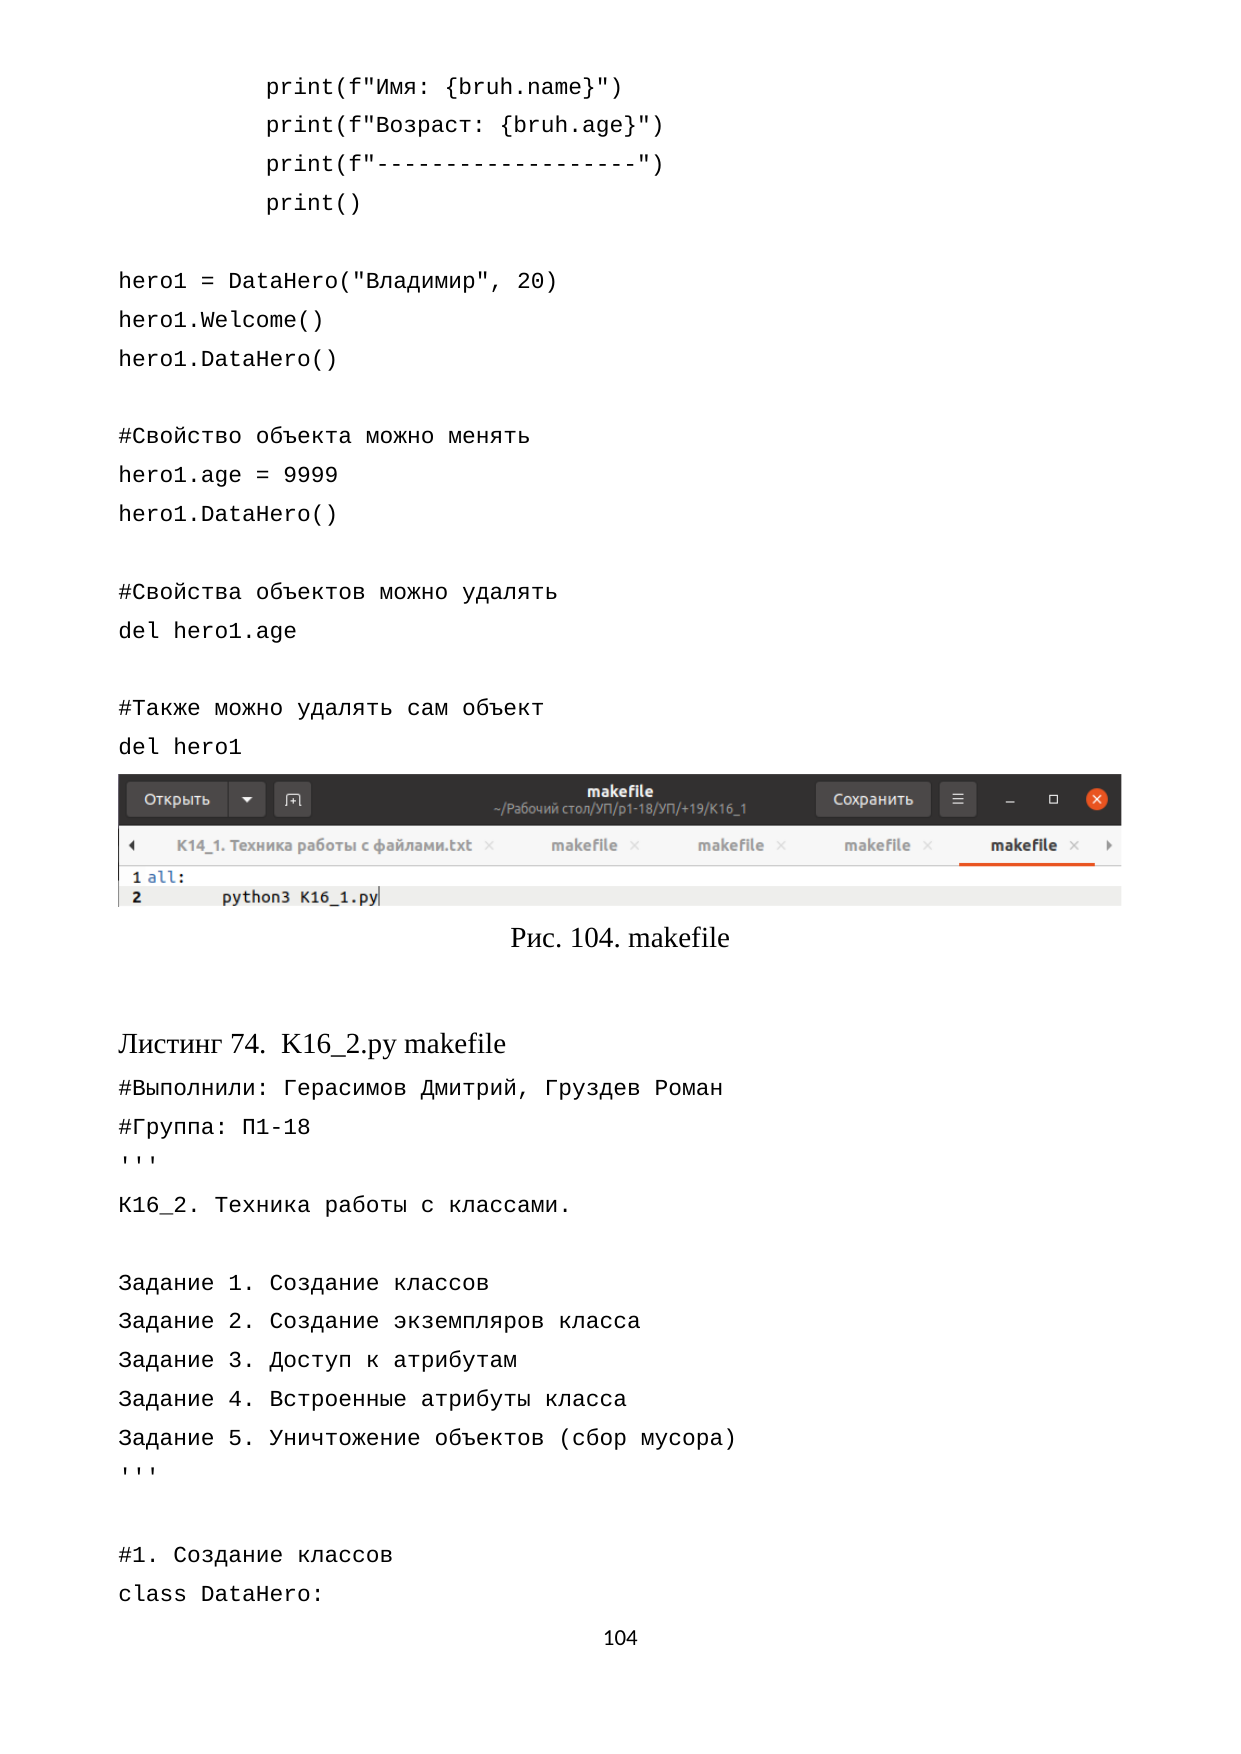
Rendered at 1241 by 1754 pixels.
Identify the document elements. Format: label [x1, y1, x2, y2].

picture [118, 774, 1122, 907]
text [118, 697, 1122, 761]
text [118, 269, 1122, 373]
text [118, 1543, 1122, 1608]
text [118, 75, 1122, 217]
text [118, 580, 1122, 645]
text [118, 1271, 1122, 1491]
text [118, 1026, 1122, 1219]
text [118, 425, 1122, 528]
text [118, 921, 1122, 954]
